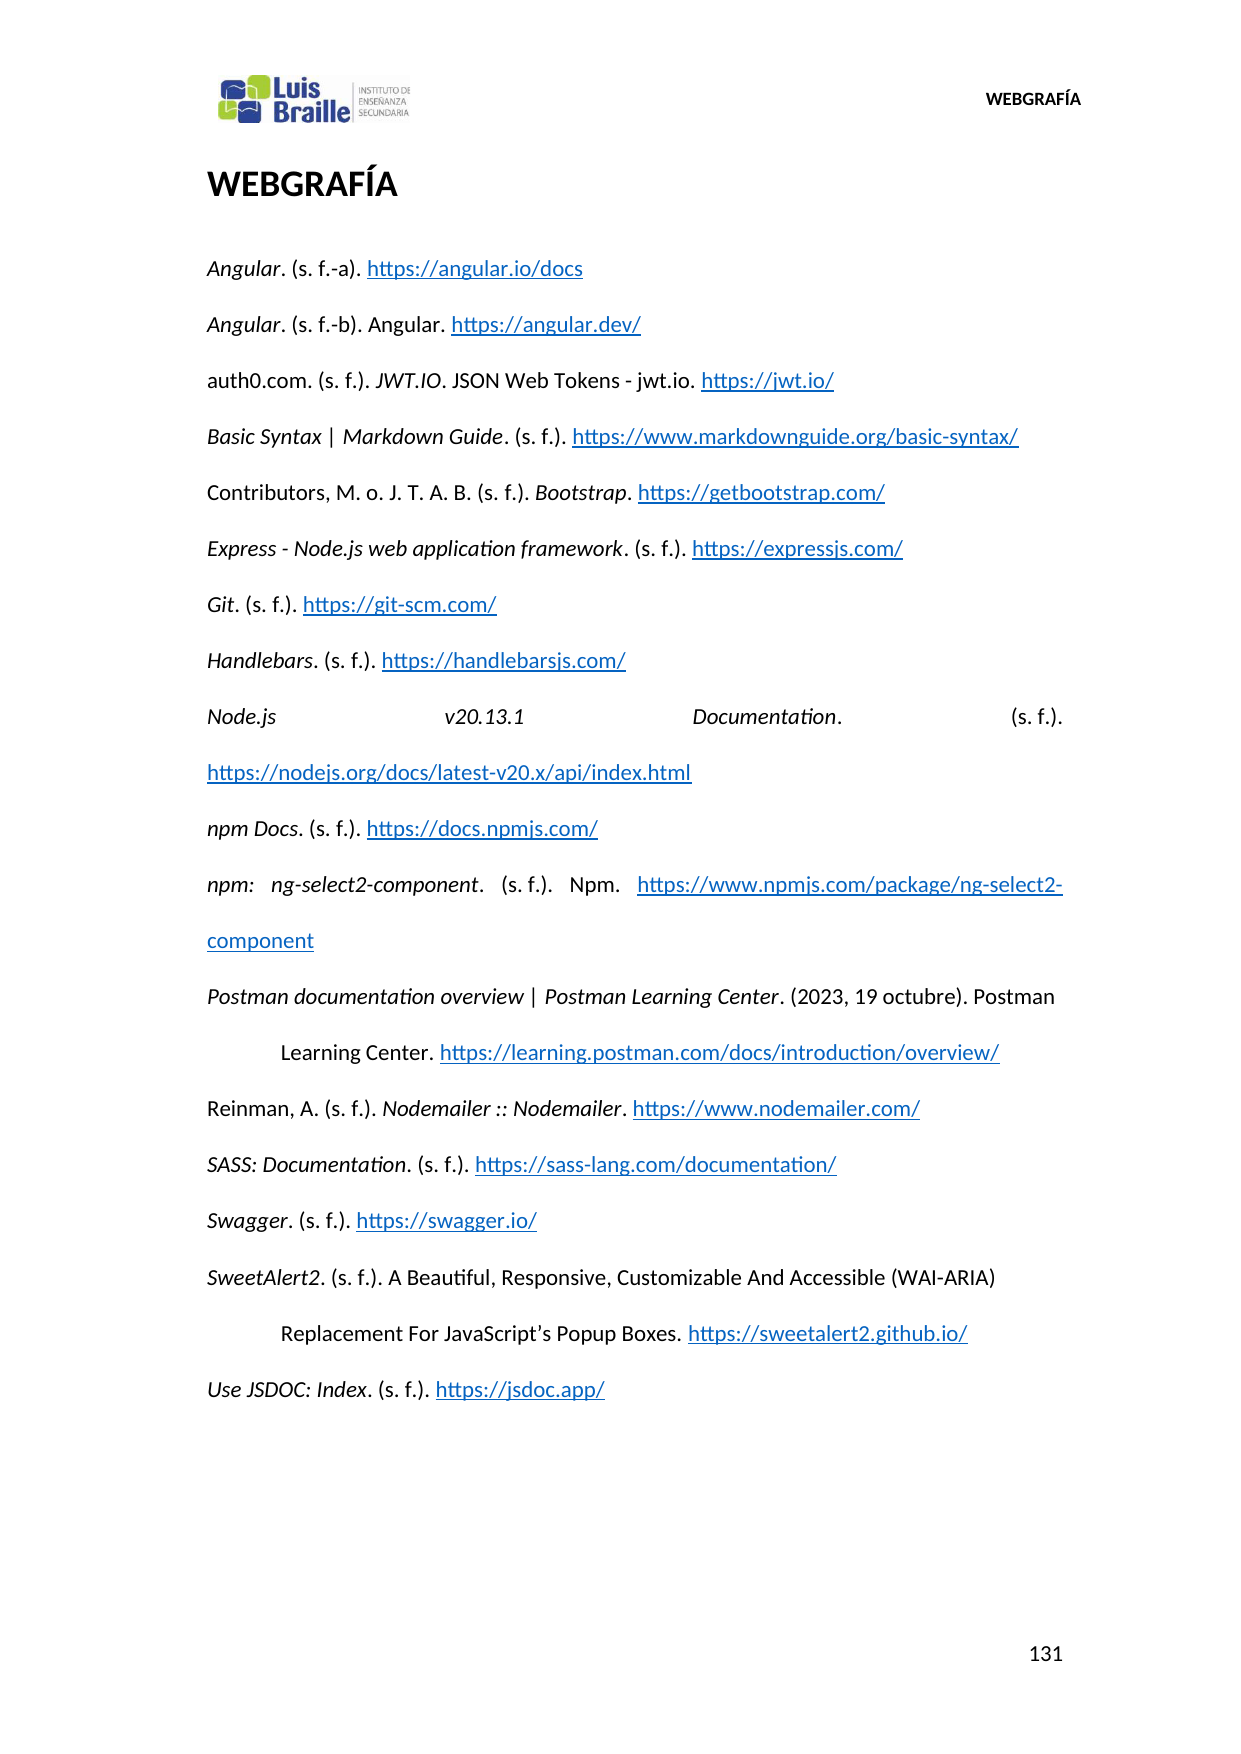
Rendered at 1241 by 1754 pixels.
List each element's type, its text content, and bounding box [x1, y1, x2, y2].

text npm Docs. (s. f.). https://docs.npmjs.com/ [207, 814, 1063, 842]
text npm: ng-select2-component. (s. f.). Npm. https://www.npmjs.com/package/ng-select2-component [207, 870, 1063, 954]
text Angular. (s. f.-a). https://angular.io/docs [207, 254, 1063, 282]
text SASS: Documentation. (s. f.). https://sass-lang.com/documentation/ [207, 1151, 1063, 1178]
text SweetAlert2. (s. f.). A Beautiful, Responsive, Customizable And Accessible (WAI-ARIA) [207, 1263, 1063, 1291]
text Use JSDOC: Index. (s. f.). https://jsdoc.app/ [207, 1375, 1063, 1403]
text auth0.com. (s. f.). JWT.IO. JSON Web Tokens - jwt.io. https://jwt.io/ [207, 366, 1063, 394]
text Postman documentation overview | Postman Learning Center. (2023, 19 octubre). Postman [207, 982, 1063, 1010]
text Replacement For JavaScript’s Popup Boxes. https://sweetalert2.github.io/ [207, 1319, 1063, 1347]
text Swagger. (s. f.). https://swagger.io/ [207, 1207, 1063, 1234]
text Node.js v20.13.1 Documentation. (s. f.). https://nodejs.org/docs/latest-v20.x/api/index.html [207, 702, 1063, 786]
text Learning Center. https://learning.postman.com/docs/introduction/overview/ [207, 1038, 1063, 1066]
text Reinman, A. (s. f.). Nodemailer :: Nodemailer. https://www.nodemailer.com/ [207, 1094, 1063, 1122]
text Angular. (s. f.-b). Angular. https://angular.dev/ [207, 310, 1063, 338]
text Express - Node.js web application framework. (s. f.). https://expressjs.com/ [207, 534, 1063, 562]
subtitle WEBGRAFÍA [207, 160, 1063, 206]
text Basic Syntax | Markdown Guide. (s. f.). https://www.markdownguide.org/basic-syntax/ [207, 422, 1063, 450]
text Contributors, M. o. J. T. A. B. (s. f.). Bootstrap. https://getbootstrap.com/ [207, 478, 1063, 506]
text Git. (s. f.). https://git-scm.com/ [207, 590, 1063, 618]
text Handlebars. (s. f.). https://handlebarsjs.com/ [207, 646, 1063, 674]
